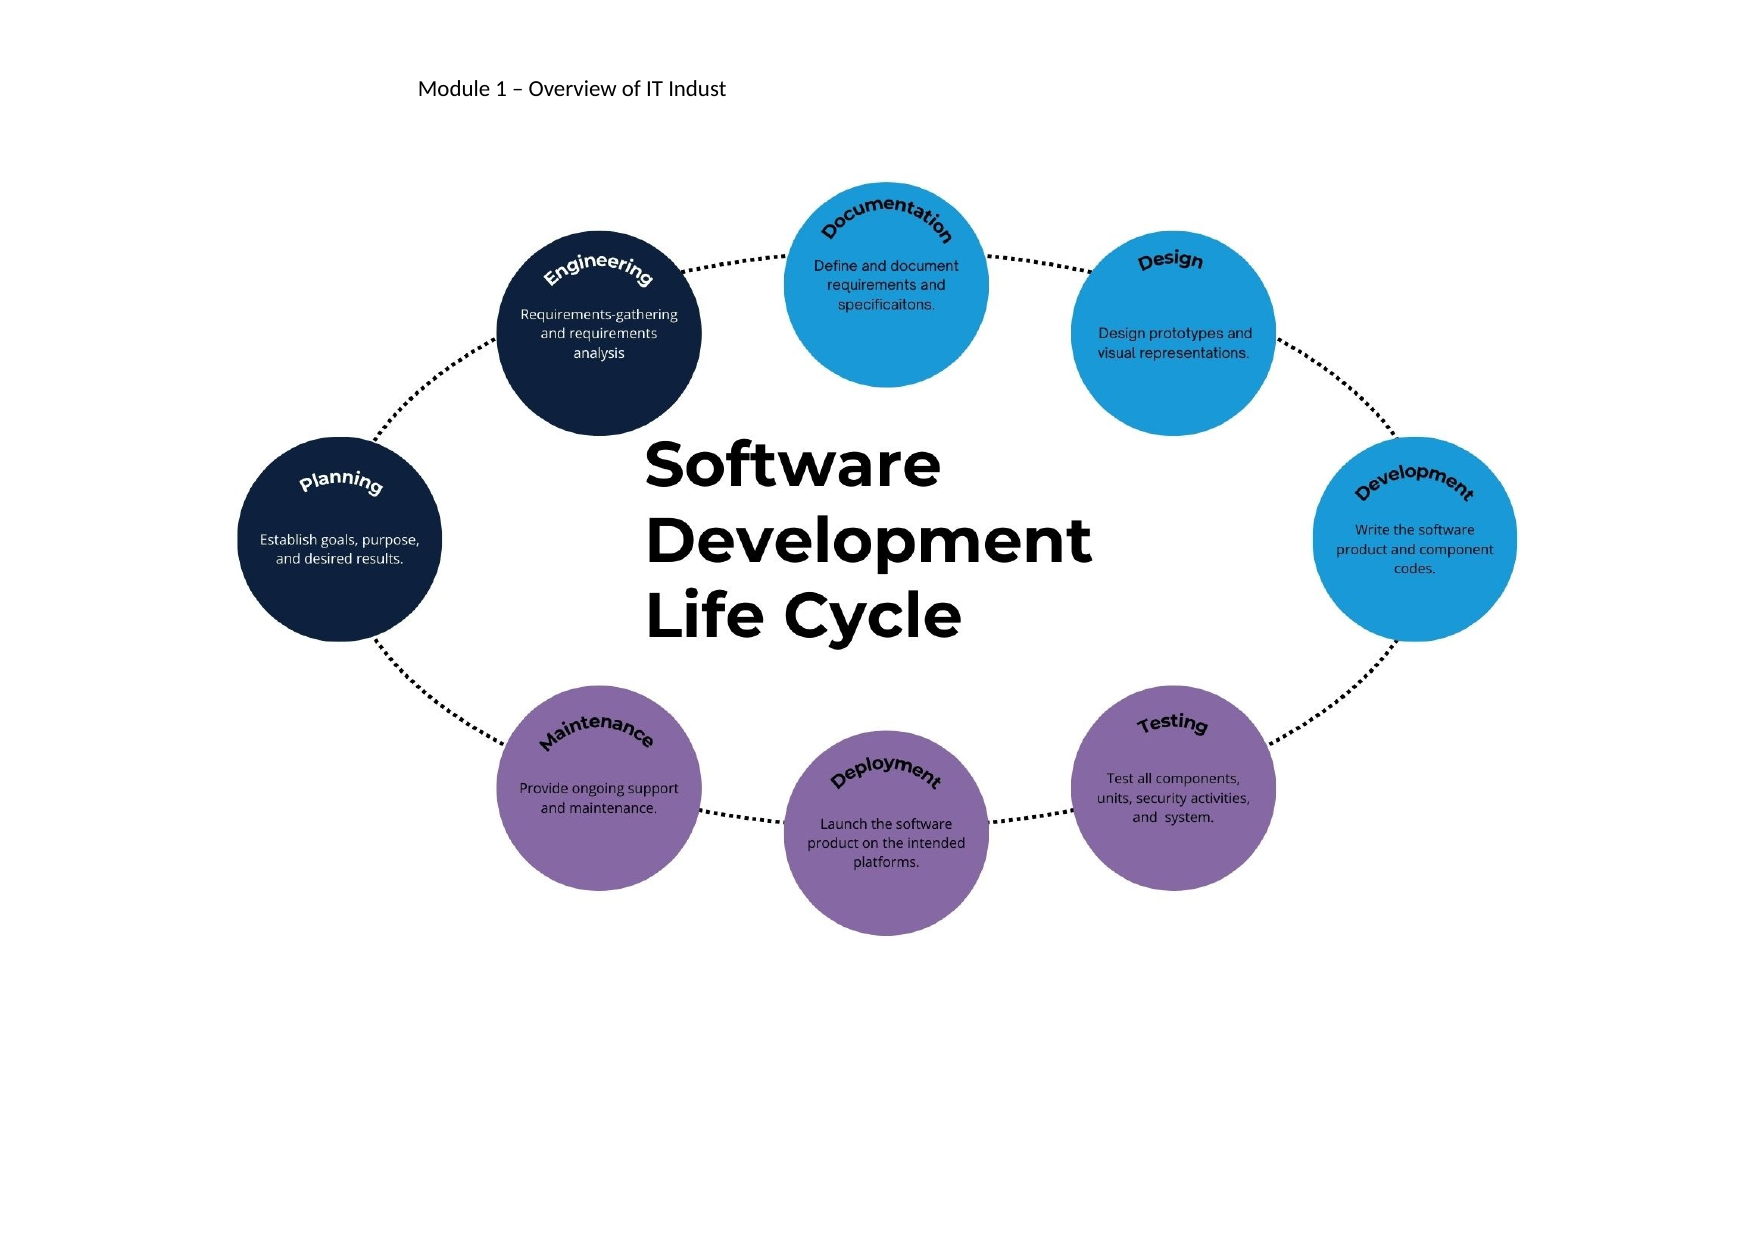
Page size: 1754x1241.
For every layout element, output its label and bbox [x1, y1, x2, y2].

picture [150, 150, 1604, 968]
